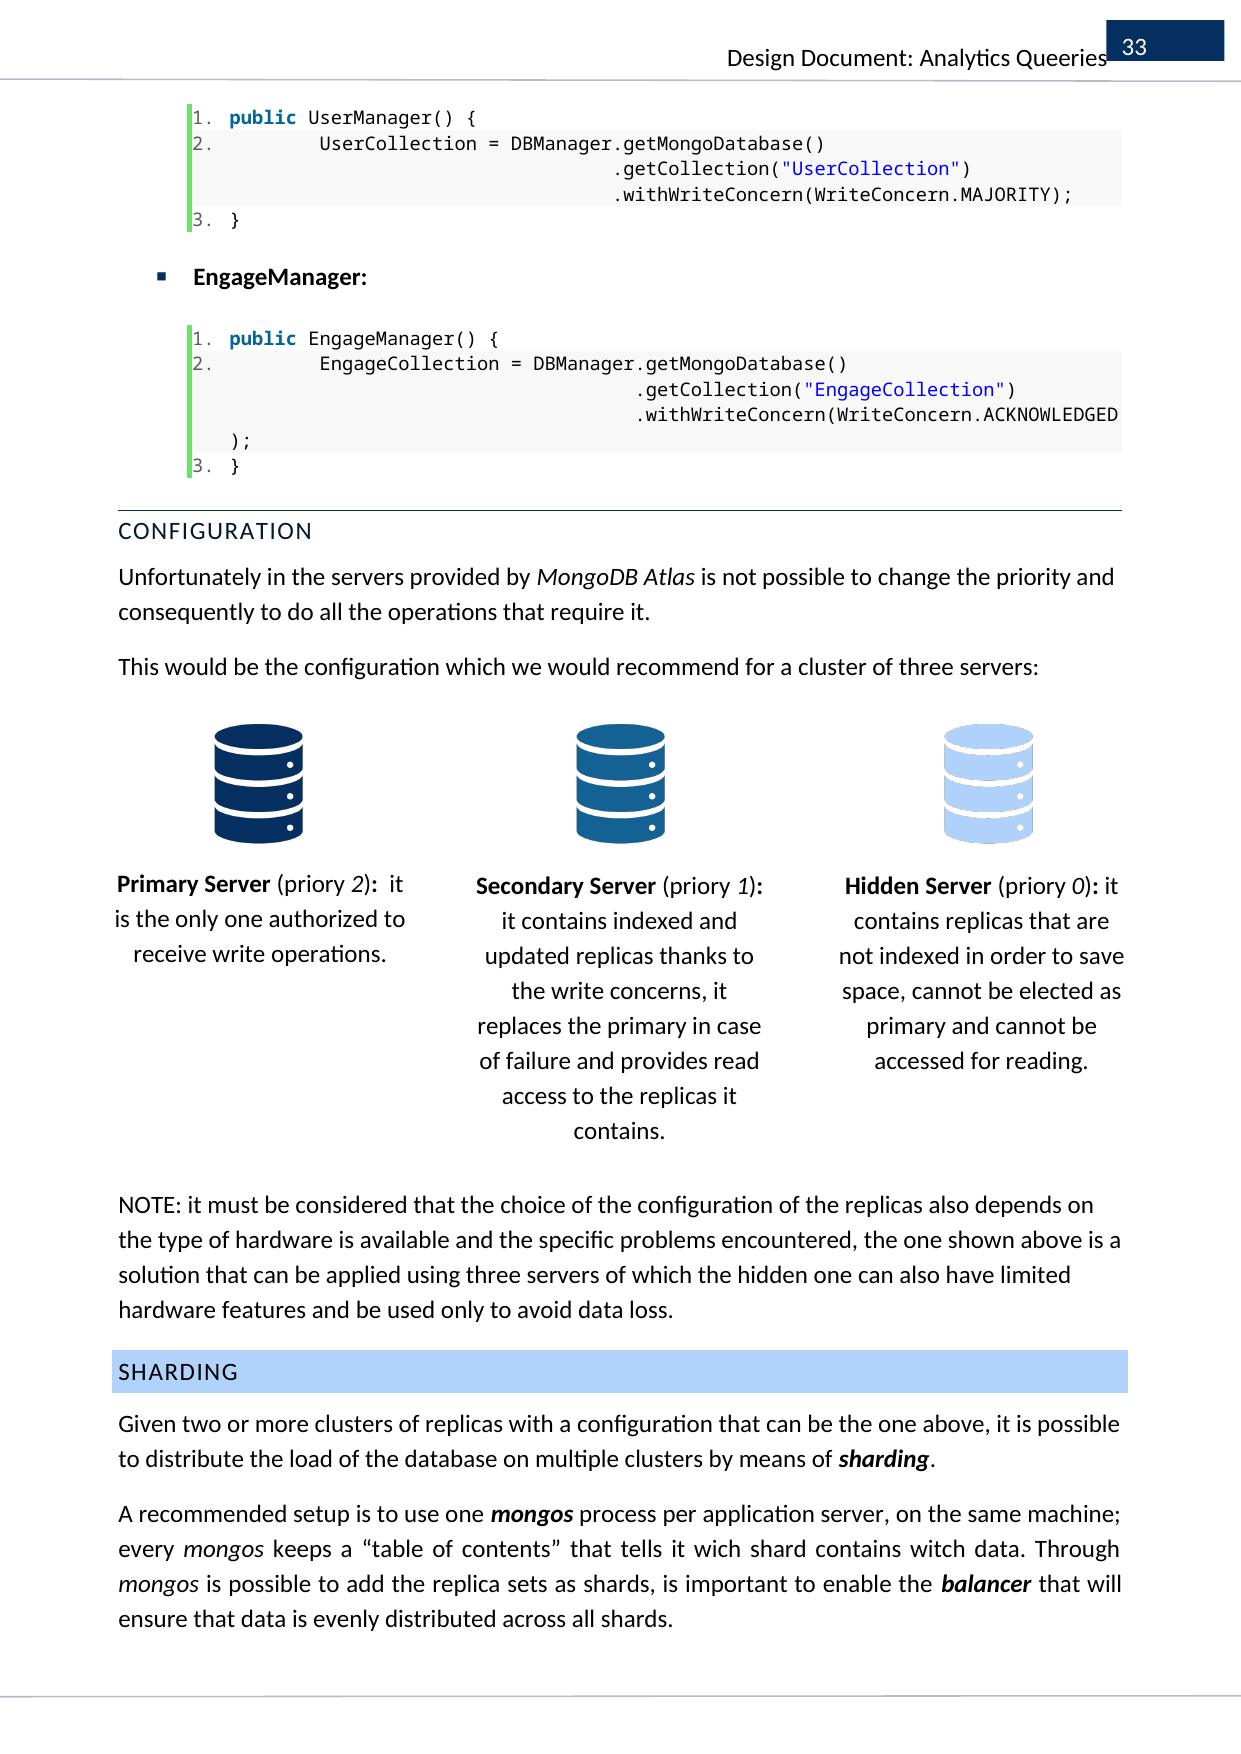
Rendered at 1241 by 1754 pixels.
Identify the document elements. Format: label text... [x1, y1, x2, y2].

list EngageManager: [156, 261, 1122, 292]
list EngageCollection = DBManager.getMongoDatabase() .getCollection("EngageCollection") .withWriteConcern(WriteConcern.ACKNOWLEDGED); [192, 351, 1122, 453]
list } [192, 453, 1122, 478]
text Given two or more clusters of replicas with a configuration that can be the one above, it is possible to distribute the load of the database on multiple clusters by means of sharding. [118, 1408, 1122, 1473]
picture [570, 717, 671, 846]
list public EngageManager() { [192, 325, 1122, 351]
picture [208, 718, 309, 847]
text NOTE: it must be considered that the choice of the configuration of the replicas also depends on the type of hardware is available and the specific problems encountered, the one shown above is a solution that can be applied using three servers of which the hidden one can also have limited hardware features and be used only to avoid data loss. [118, 1154, 1122, 1324]
list UserCollection = DBManager.getMongoDatabase() .getCollection("UserCollection") .withWriteConcern(WriteConcern.MAJORITY); [192, 130, 1122, 206]
subtitle SHarding [118, 1356, 1122, 1387]
text A recommended setup is to use one mongos process per application server, on the same machine; every mongos keeps a “table of contents” that tells it wich shard contains witch data. Through mongos is possible to add the replica sets as shards, is important to enable the balancer that will ensure that data is evenly distributed across all shards. [118, 1499, 1122, 1634]
text This would be the configuration which we would recommend for a cluster of three servers: [118, 652, 1122, 682]
text Unfortunately in the servers provided by MongoDB Atlas is not possible to change the priority and consequently to do all the operations that require it. [118, 561, 1122, 626]
list } [192, 206, 1122, 232]
picture [938, 717, 1039, 846]
list public UserManager() { [192, 104, 1122, 130]
subtitle Configuration [118, 511, 1122, 546]
